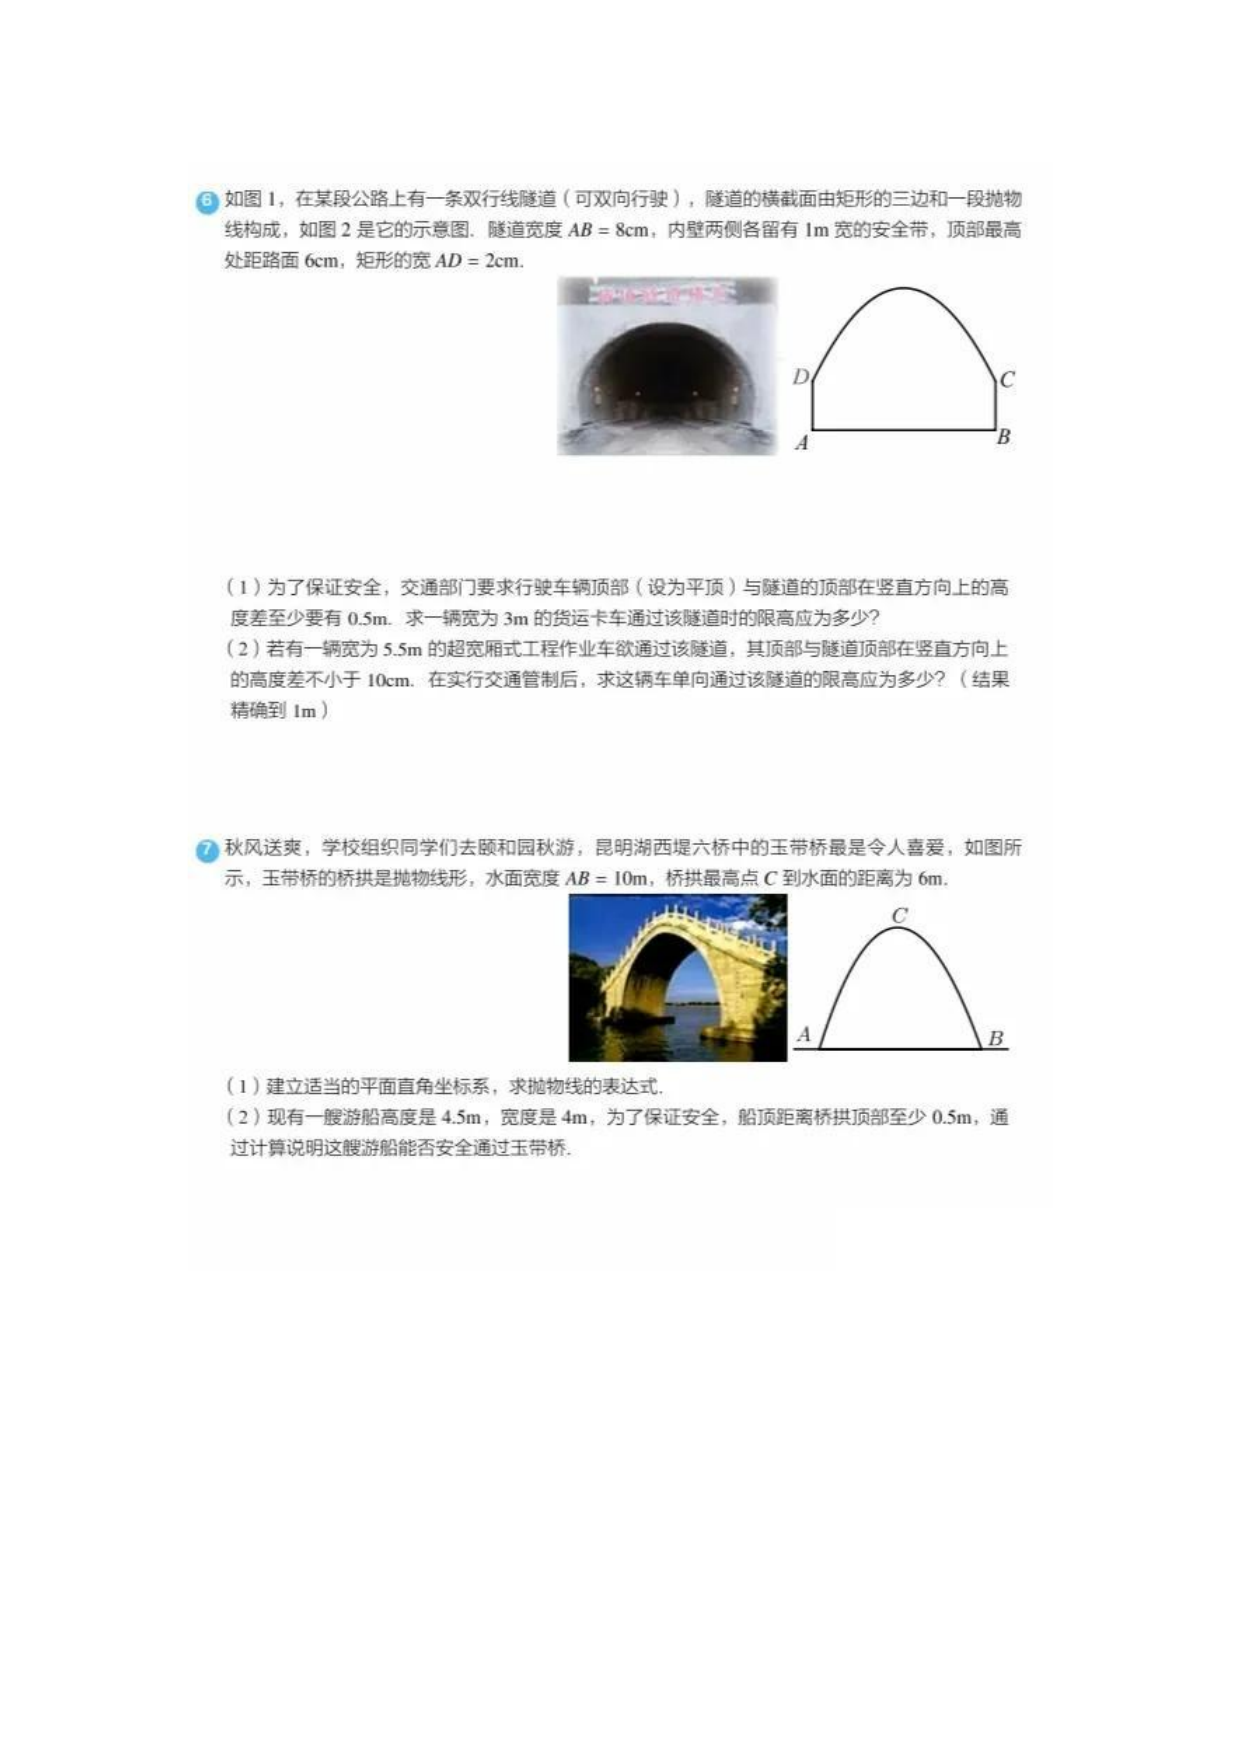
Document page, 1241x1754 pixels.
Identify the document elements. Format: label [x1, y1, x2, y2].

picture [187, 162, 1053, 1271]
